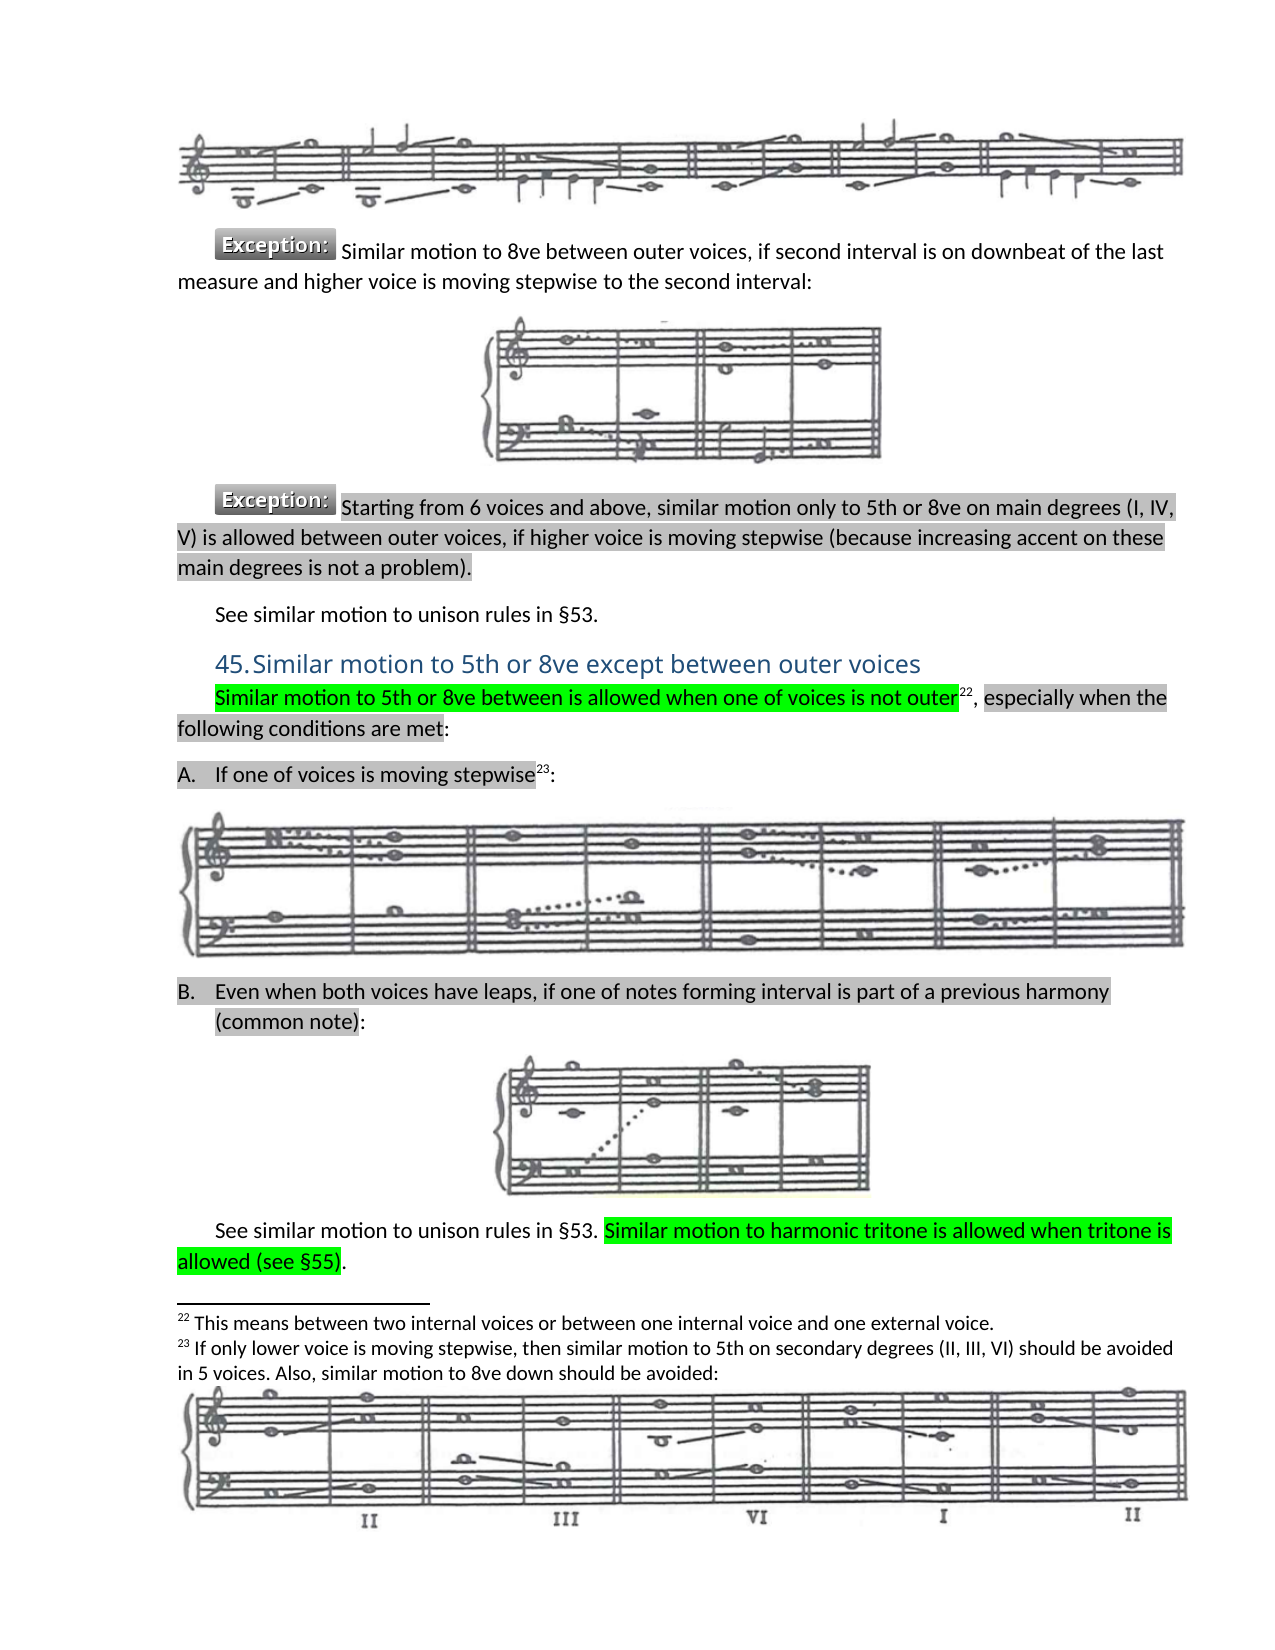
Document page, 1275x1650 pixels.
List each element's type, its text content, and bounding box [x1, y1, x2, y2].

text Starting from 6 voices and above, similar motion only to 5th or 8ve on main degrees (I, IV, V) is allowed between outer voices, if higher voice is moving stepwise (because increasing accent on these main degrees is not a problem). [177, 484, 1186, 581]
text Similar motion to 8ve between outer voices, if second interval is on downbeat of the last measure and higher voice is moving stepwise to the second interval: [177, 229, 1186, 295]
picture [480, 314, 884, 466]
picture [177, 1386, 1190, 1532]
picture [177, 807, 1187, 959]
text See similar motion to unison rules in §53. Similar motion to harmonic tritone is allowed when tritone is allowed (see §55). [177, 1217, 1186, 1275]
picture [492, 1054, 872, 1198]
list If one of voices is moving stepwise: [536, 761, 1186, 789]
subtitle Similar motion to 5th or 8ve except between outer voices [215, 647, 1186, 681]
picture [214, 484, 337, 515]
picture [214, 228, 337, 260]
picture [177, 118, 1187, 210]
list Even when both voices have leaps, if one of notes forming interval is part of a previous harmony (common note): [177, 977, 1186, 1036]
text Similar motion to 5th or 8ve between is allowed when one of voices is not outer, especially when the following conditions are met: [177, 683, 1186, 742]
text See similar motion to unison rules in §53. [177, 600, 1186, 628]
